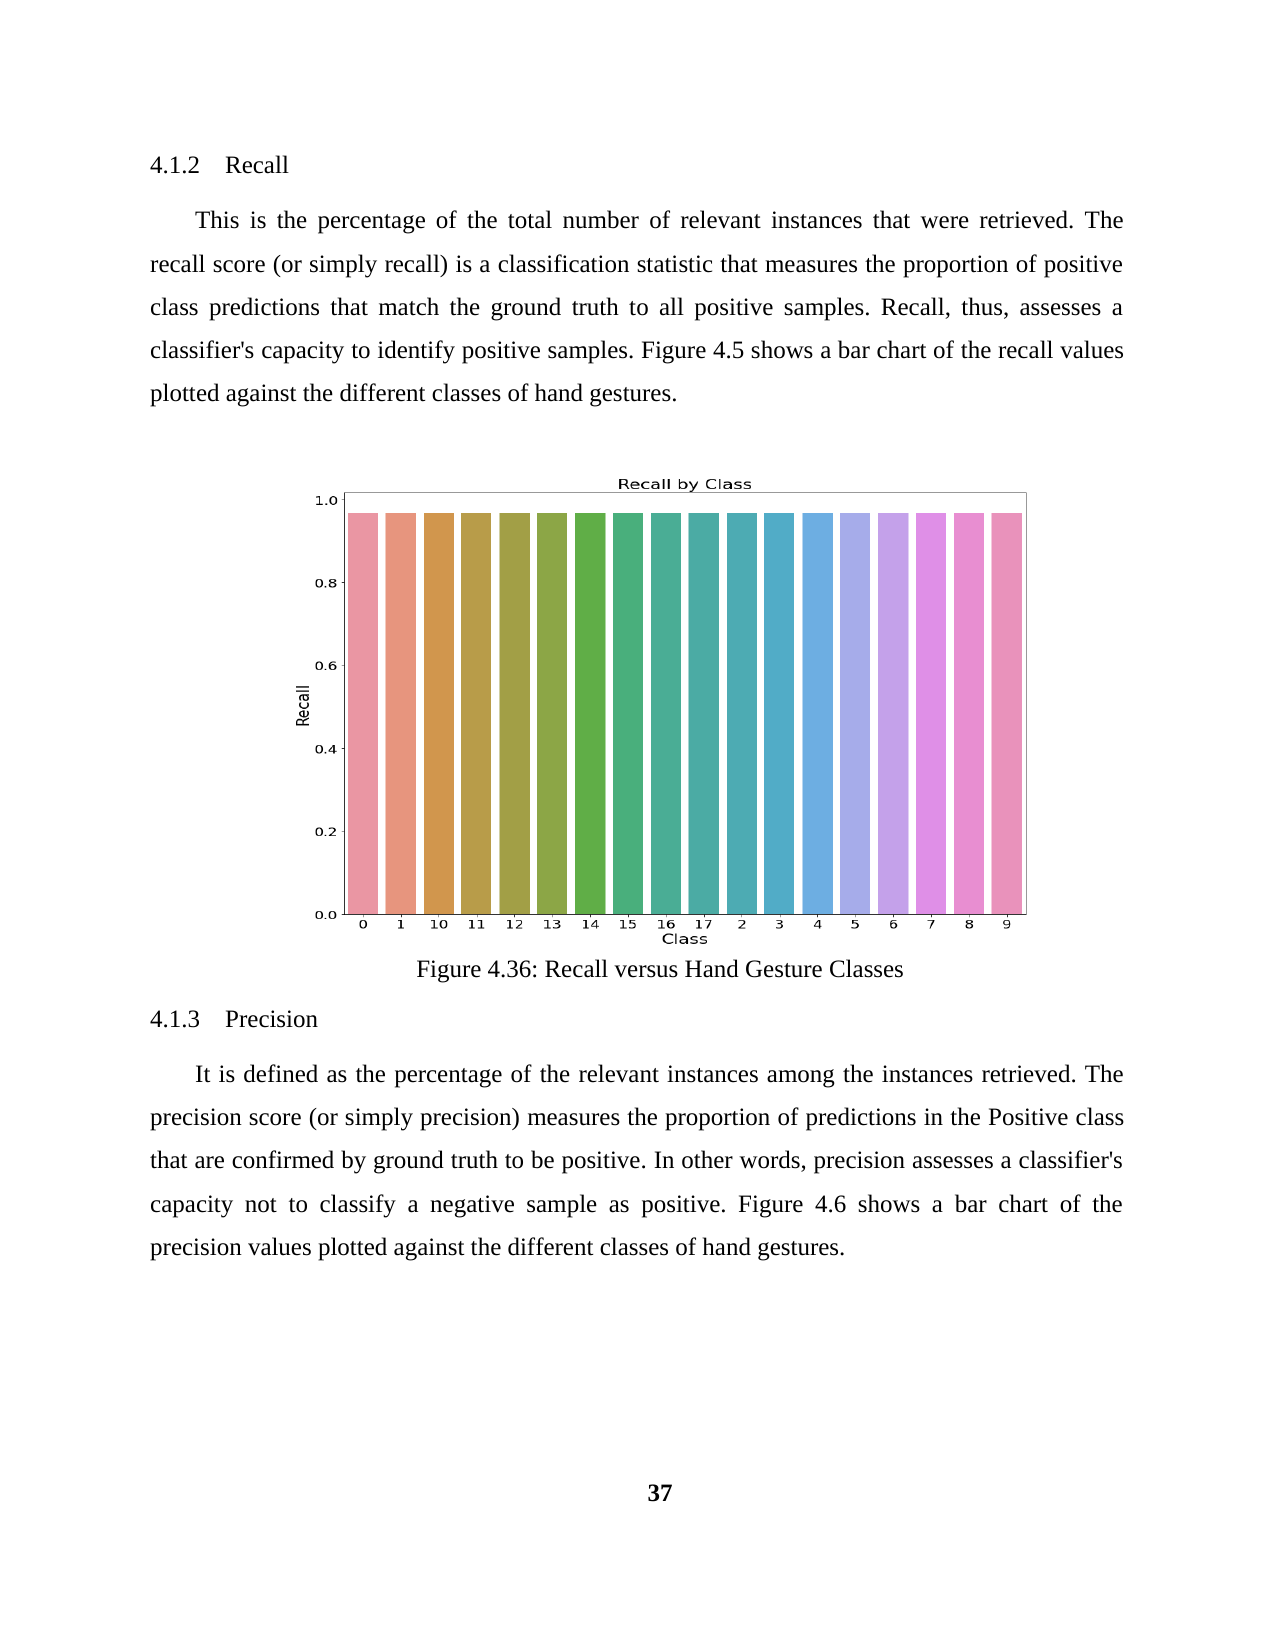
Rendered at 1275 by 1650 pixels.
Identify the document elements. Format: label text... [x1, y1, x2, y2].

subtitle Recall [150, 150, 1125, 179]
subtitle Precision [150, 1004, 1125, 1032]
text This is the percentage of the total number of relevant instances that were retrieved. The recall score (or simply recall) is a classification statistic that measures the proportion of positive class predictions that match the ground truth to all positive samples. Recall, thus, assesses a classifier's capacity to identify positive samples. Figure 4.5 shows a bar chart of the recall values plotted against the different classes of hand gestures. [150, 206, 1125, 407]
picture [289, 475, 1031, 950]
text It is defined as the percentage of the relevant instances among the instances retrieved. The precision score (or simply precision) measures the proportion of predictions in the Positive class that are confirmed by ground truth to be positive. In other words, precision assesses a classifier's capacity not to classify a negative sample as positive. Figure 4.6 shows a bar chart of the precision values plotted against the different classes of hand gestures. [150, 1059, 1125, 1261]
